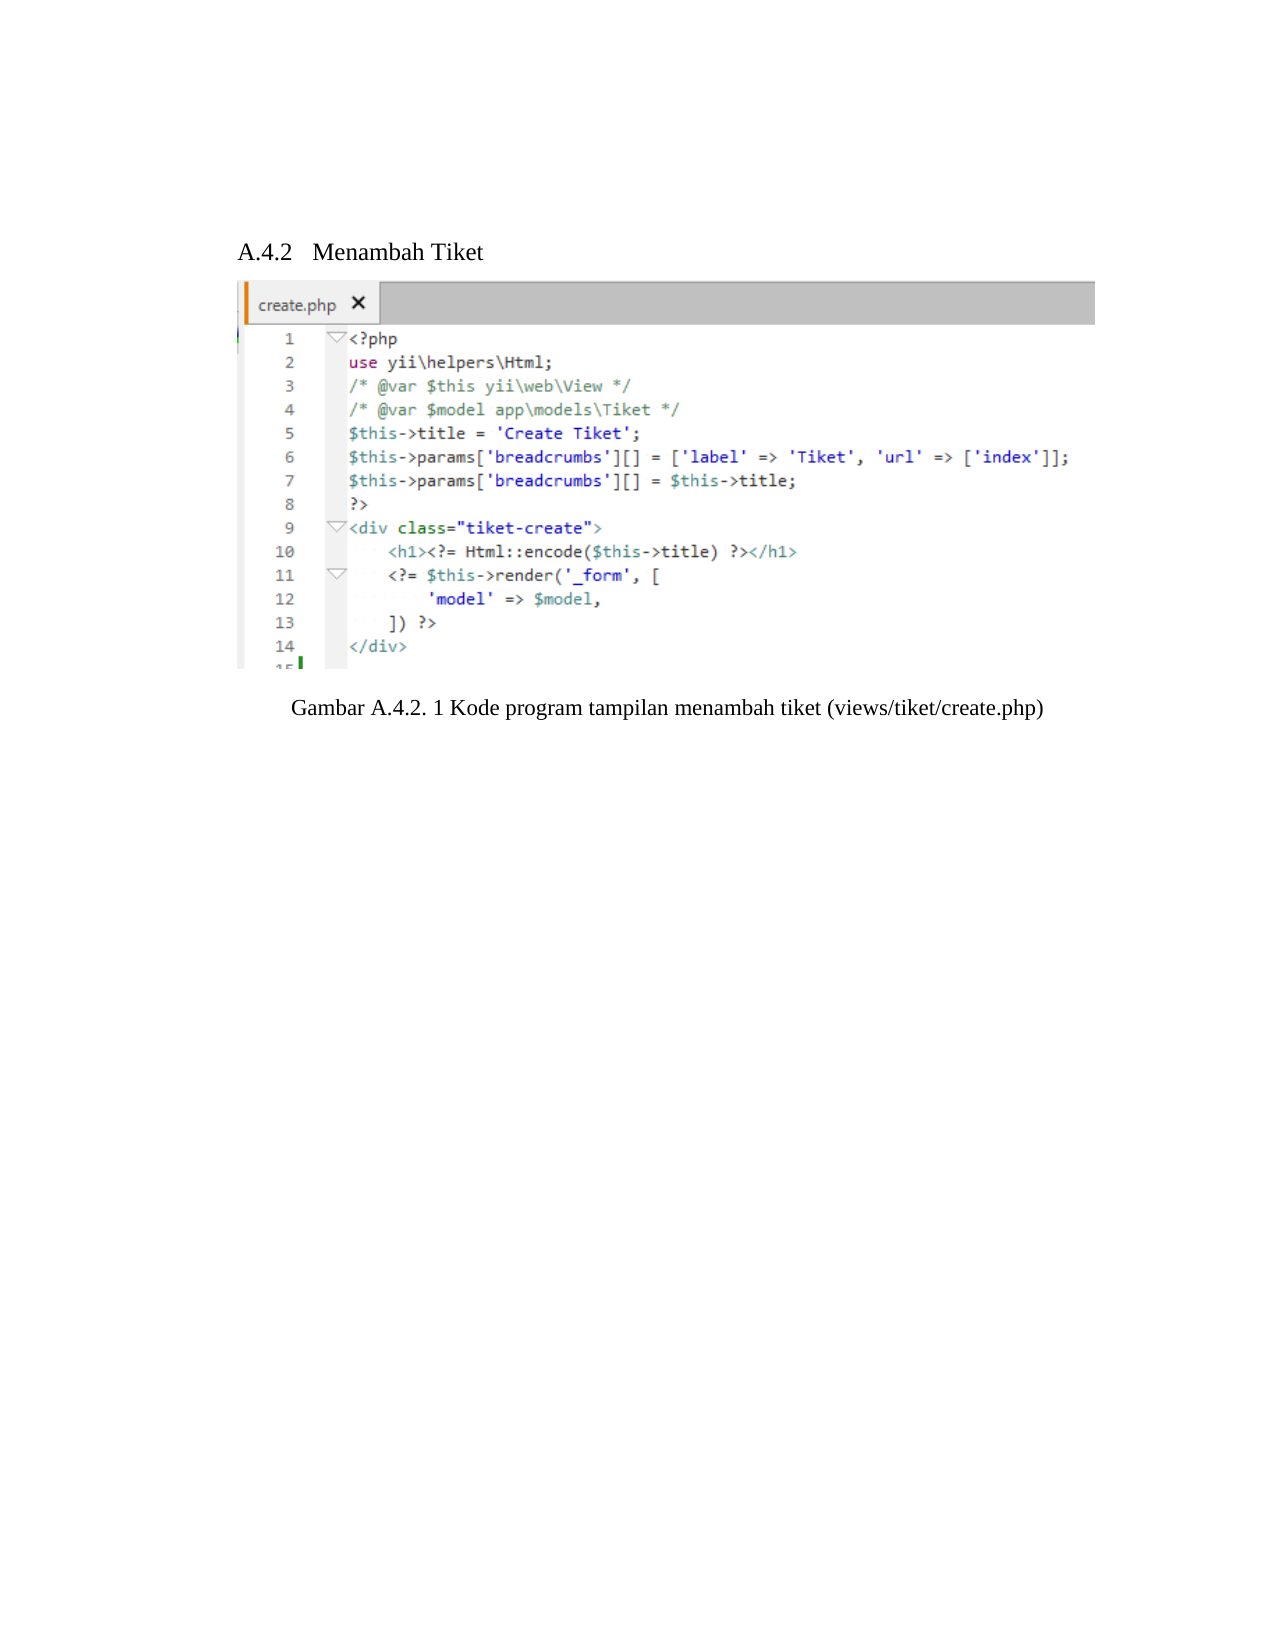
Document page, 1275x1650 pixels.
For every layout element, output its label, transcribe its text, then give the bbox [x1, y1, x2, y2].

text Gambar A.4.2. 1 Kode program tampilan menambah tiket (views/tiket/create.php) [237, 694, 1098, 720]
subtitle Menambah Tiket [237, 237, 1098, 266]
picture [237, 280, 1095, 669]
